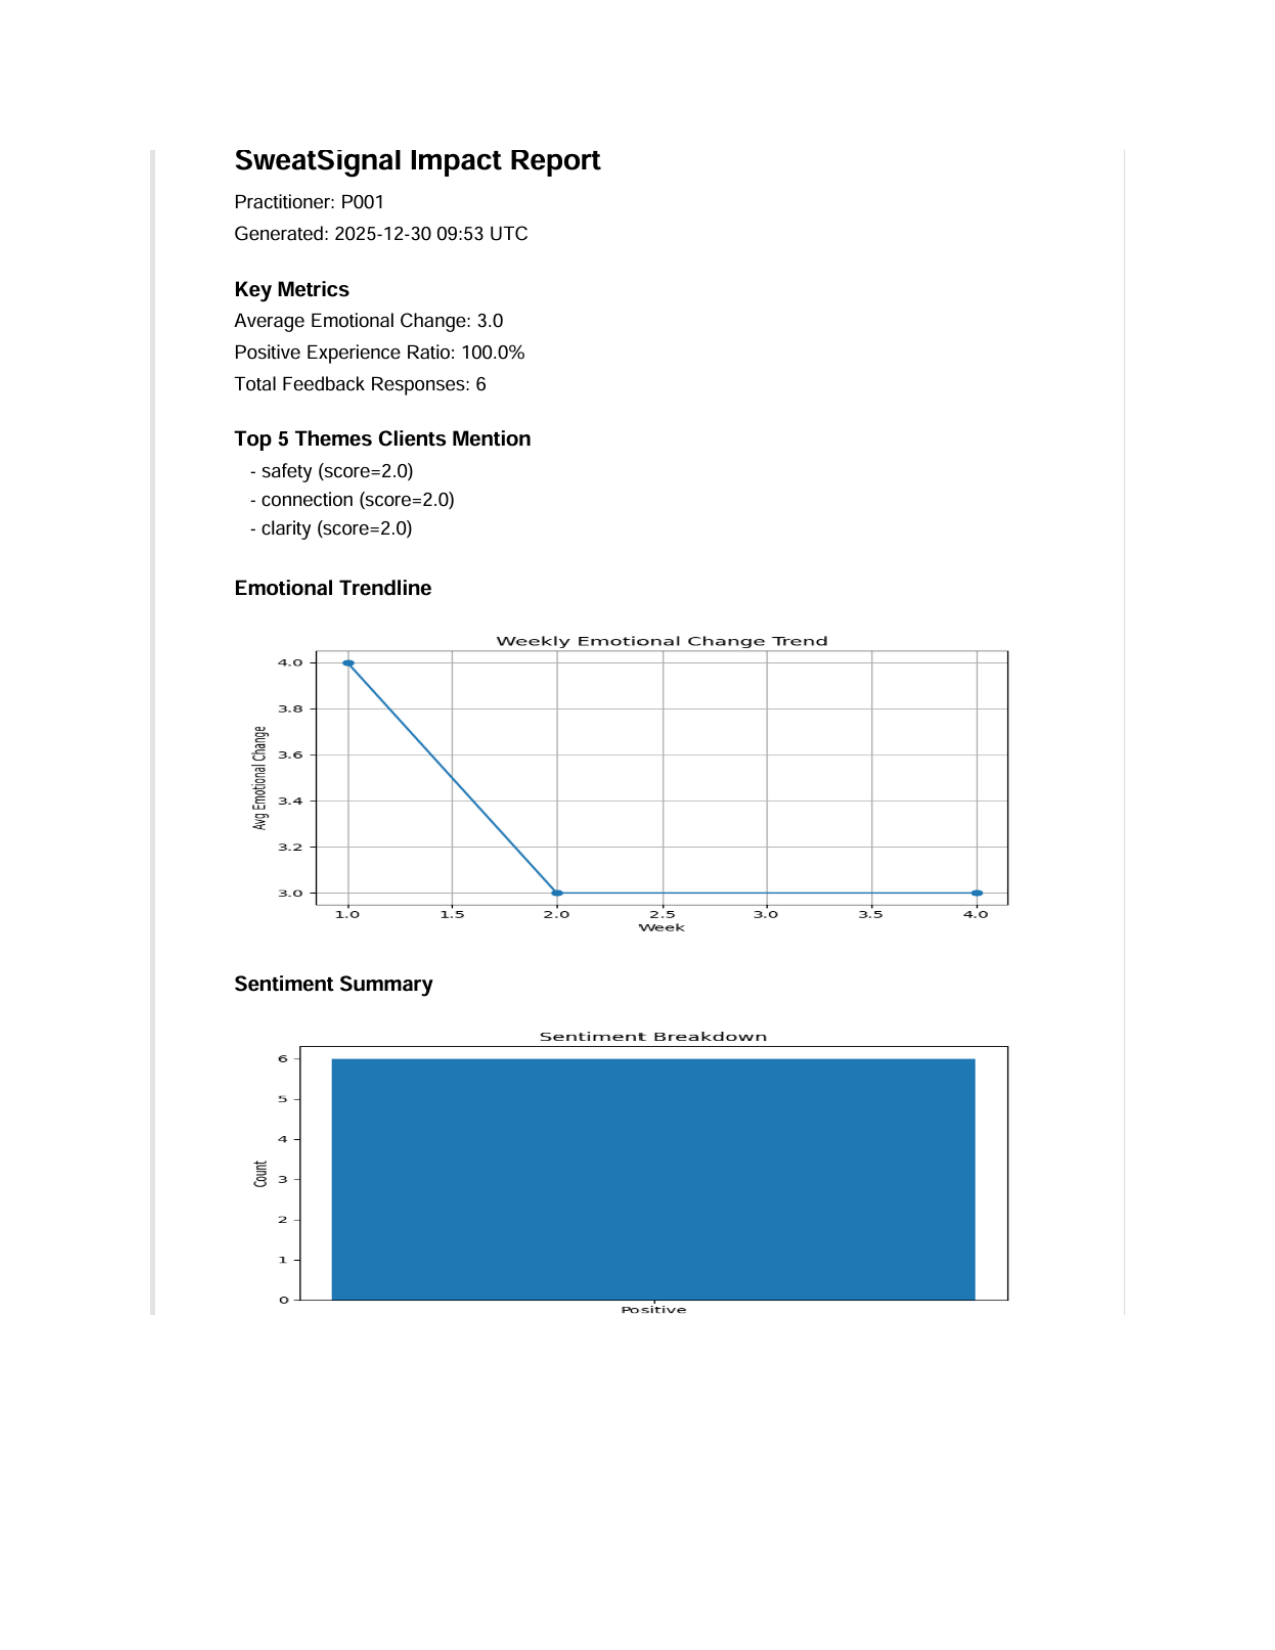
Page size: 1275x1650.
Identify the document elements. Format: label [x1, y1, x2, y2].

picture [150, 150, 1125, 1315]
